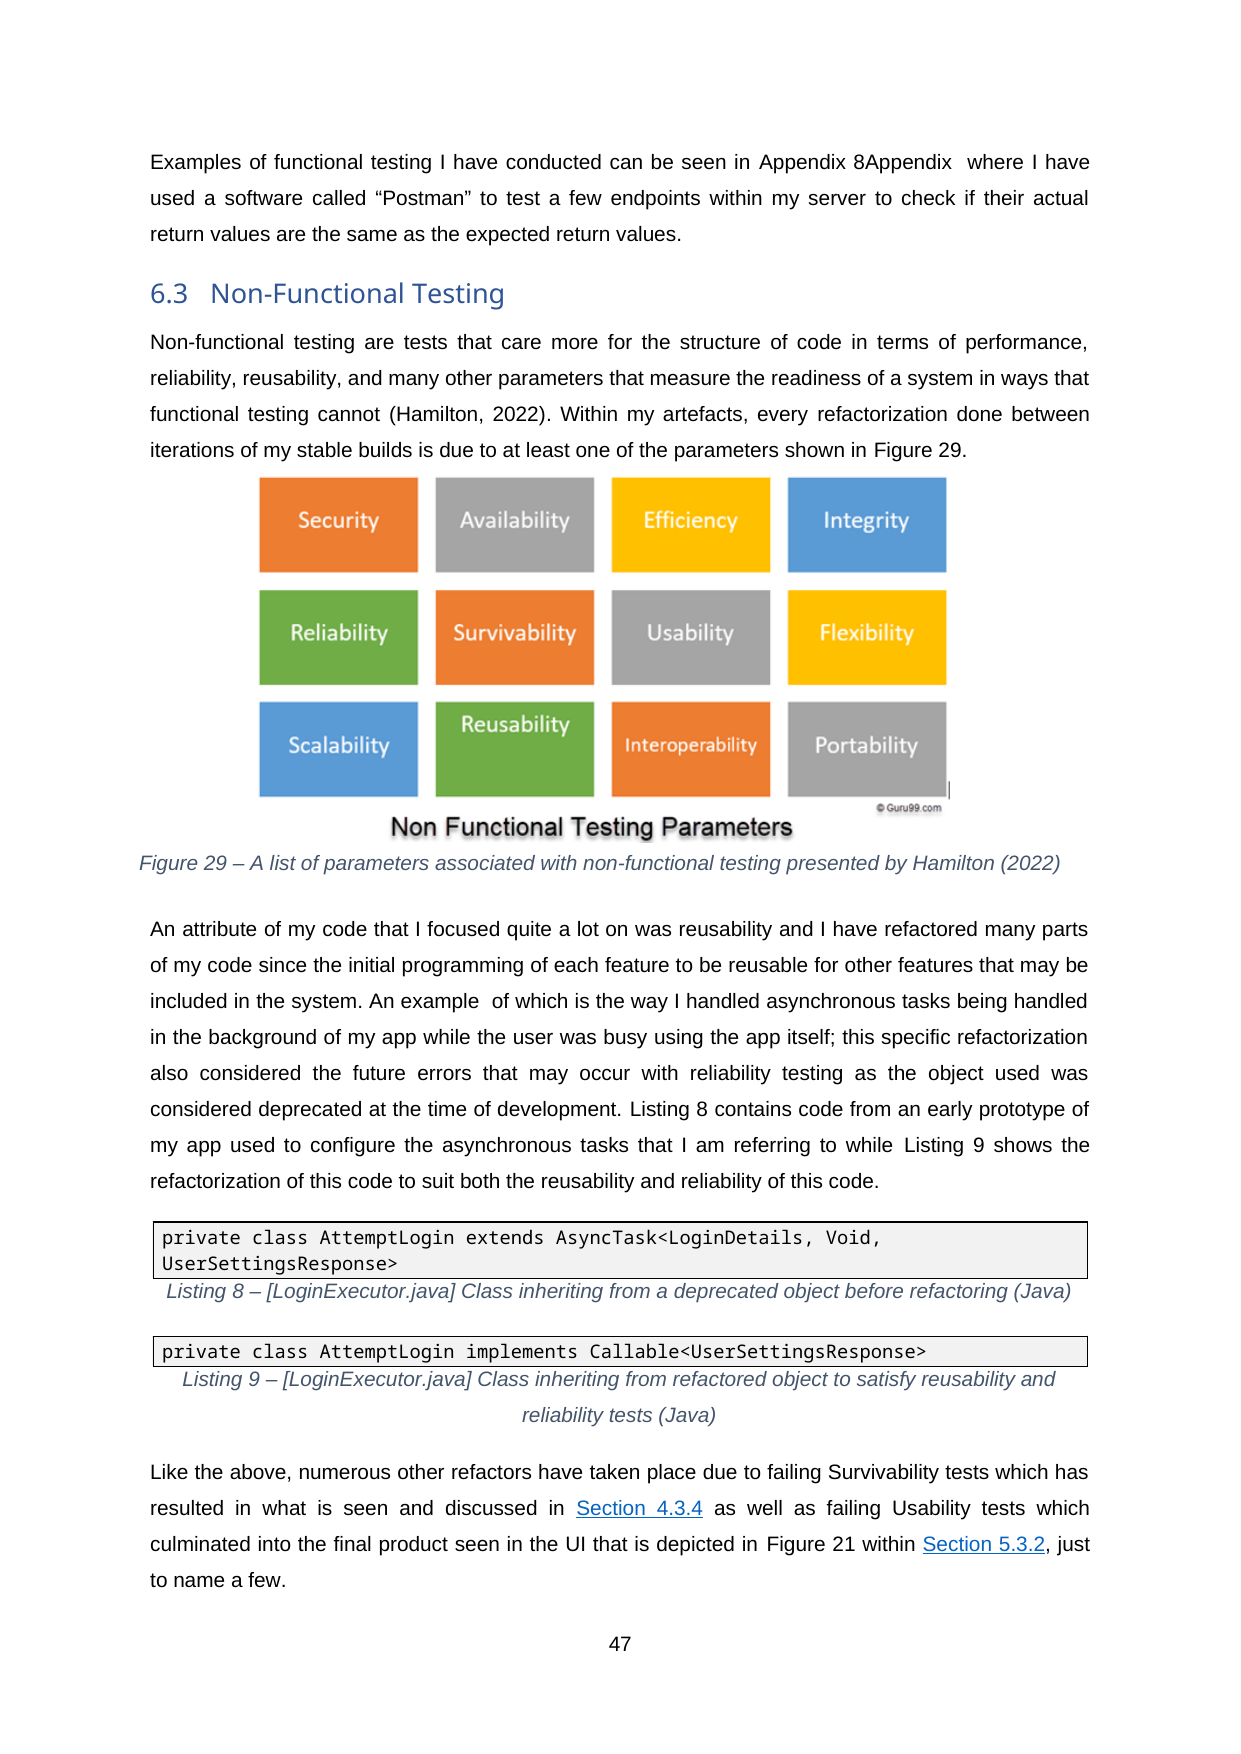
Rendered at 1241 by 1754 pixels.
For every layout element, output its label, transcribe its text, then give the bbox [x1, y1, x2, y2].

text Like the above, numerous other refactors have taken place due to failing Survivability tests which has resulted in what is seen and discussed in Section 4.3.4 as well as failing Usability tests which culminated into the final product seen in the UI that is depicted in Figure 21 within Section 5.3.2, just to name a few. [150, 1460, 1090, 1592]
text Examples of functional testing I have conducted can be seen in Appendix 8 where I have used a software called “Postman” to test a few endpoints within my server to check if their actual return values are the same as the expected return values. [150, 150, 1090, 246]
text private class AttemptLogin implements Callable<UserSettingsResponse> [154, 1337, 1087, 1366]
text private class AttemptLogin extends AsyncTask<LoginDetails, Void, UserSettingsResponse> [154, 1223, 1087, 1278]
picture [254, 472, 957, 843]
text Non-functional testing are tests that care more for the structure of code in terms of performance, reliability, reusability, and many other parameters that measure the readiness of a system in ways that functional testing cannot . Within my artefacts, every refactorization done between iterations of my stable builds is due to at least one of the parameters shown in Figure 29. [150, 330, 1090, 462]
subtitle Non-Functional Testing [150, 274, 1090, 311]
